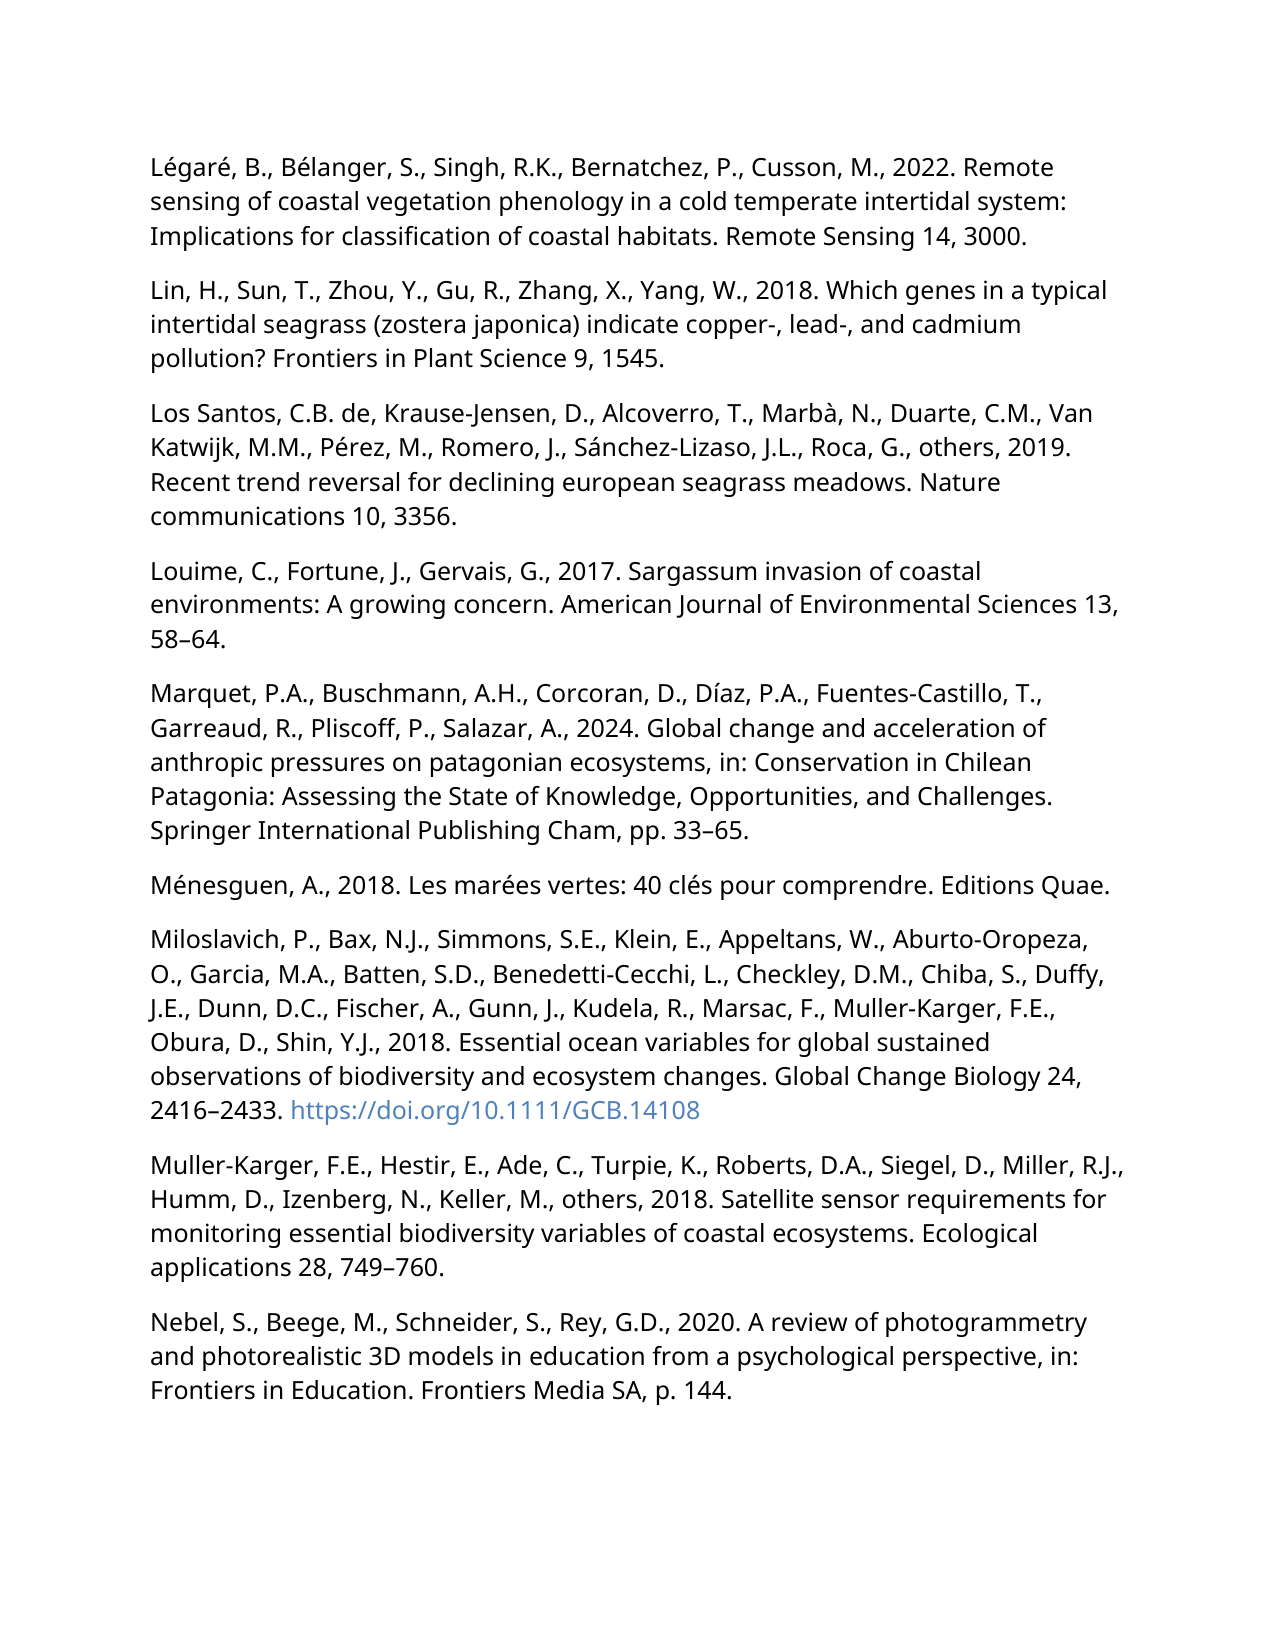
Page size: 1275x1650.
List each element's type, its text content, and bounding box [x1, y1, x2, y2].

text Lin, H., Sun, T., Zhou, Y., Gu, R., Zhang, X., Yang, W., 2018. Which genes in a typical intertidal seagrass (zostera japonica) indicate copper-, lead-, and cadmium pollution? Frontiers in Plant Science 9, 1545. [150, 273, 1125, 375]
text Nebel, S., Beege, M., Schneider, S., Rey, G.D., 2020. A review of photogrammetry and photorealistic 3D models in education from a psychological perspective, in: Frontiers in Education. Frontiers Media SA, p. 144. [150, 1304, 1125, 1407]
text Marquet, P.A., Buschmann, A.H., Corcoran, D., Dı́az, P.A., Fuentes-Castillo, T., Garreaud, R., Pliscoff, P., Salazar, A., 2024. Global change and acceleration of anthropic pressures on patagonian ecosystems, in: Conservation in Chilean Patagonia: Assessing the State of Knowledge, Opportunities, and Challenges. Springer International Publishing Cham, pp. 33–65. [150, 676, 1125, 846]
text Légaré, B., Bélanger, S., Singh, R.K., Bernatchez, P., Cusson, M., 2022. Remote sensing of coastal vegetation phenology in a cold temperate intertidal system: Implications for classification of coastal habitats. Remote Sensing 14, 3000. [150, 150, 1125, 252]
text Ménesguen, A., 2018. Les marées vertes: 40 clés pour comprendre. Editions Quae. [150, 867, 1125, 901]
text Miloslavich, P., Bax, N.J., Simmons, S.E., Klein, E., Appeltans, W., Aburto-Oropeza, O., Garcia, M.A., Batten, S.D., Benedetti-Cecchi, L., Checkley, D.M., Chiba, S., Duffy, J.E., Dunn, D.C., Fischer, A., Gunn, J., Kudela, R., Marsac, F., Muller-Karger, F.E., Obura, D., Shin, Y.J., 2018. Essential ocean variables for global sustained observations of biodiversity and ecosystem changes. Global Change Biology 24, 2416–2433. https://doi.org/10.1111/GCB.14108 [150, 922, 1125, 1127]
text Muller-Karger, F.E., Hestir, E., Ade, C., Turpie, K., Roberts, D.A., Siegel, D., Miller, R.J., Humm, D., Izenberg, N., Keller, M., others, 2018. Satellite sensor requirements for monitoring essential biodiversity variables of coastal ecosystems. Ecological applications 28, 749–760. [150, 1147, 1125, 1284]
text Louime, C., Fortune, J., Gervais, G., 2017. Sargassum invasion of coastal environments: A growing concern. American Journal of Environmental Sciences 13, 58–64. [150, 553, 1125, 655]
text Los Santos, C.B. de, Krause-Jensen, D., Alcoverro, T., Marbà, N., Duarte, C.M., Van Katwijk, M.M., Pérez, M., Romero, J., Sánchez-Lizaso, J.L., Roca, G., others, 2019. Recent trend reversal for declining european seagrass meadows. Nature communications 10, 3356. [150, 396, 1125, 532]
